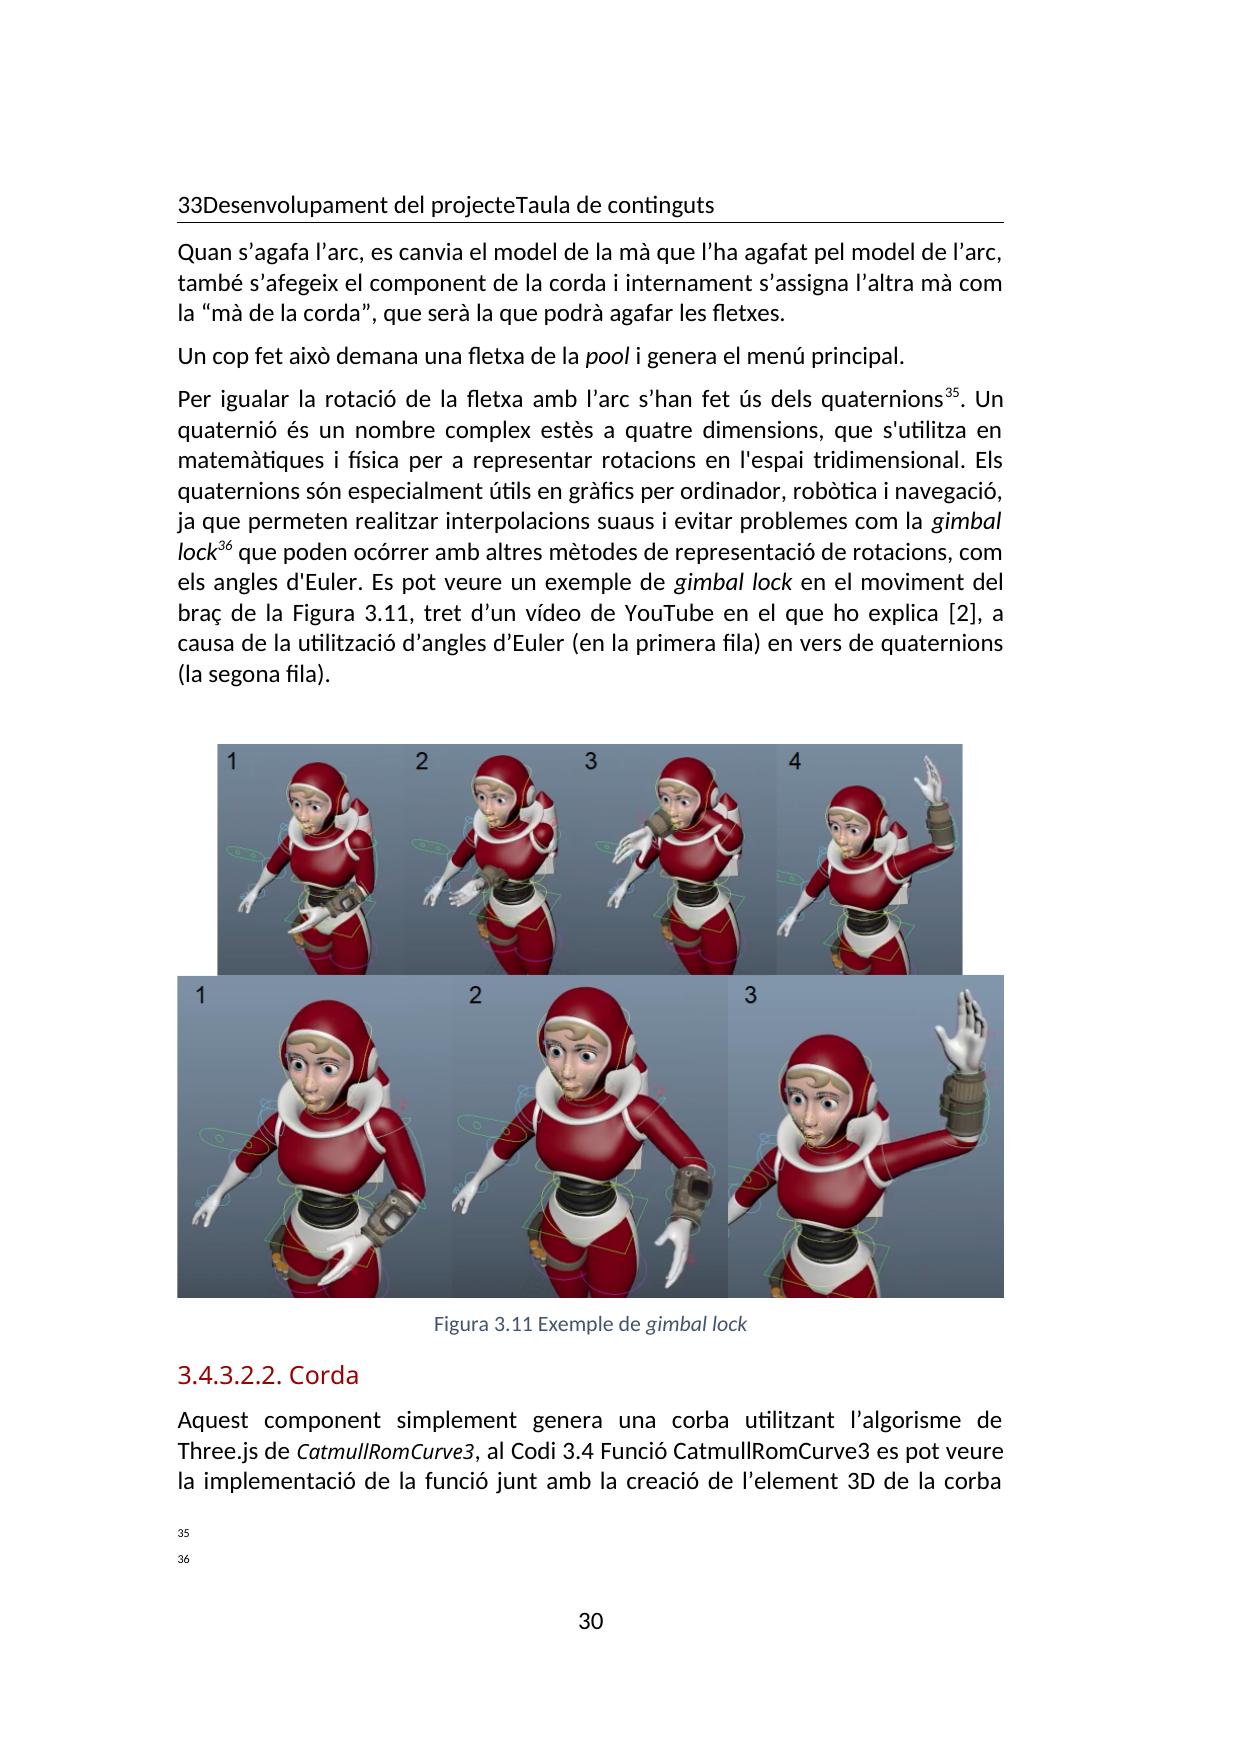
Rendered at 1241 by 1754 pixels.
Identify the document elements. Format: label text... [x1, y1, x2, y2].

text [177, 1404, 1004, 1496]
text Per igualar la rotació de la fletxa amb l’arc s’han fet ús dels quaternions. Un quaternió és un nombre complex estès a quatre dimensions, que s'utilitza en matemàtiques i física per a representar rotacions en l'espai tridimensional. Els quaternions són especialment útils en gràfics per ordinador, robòtica i navegació, ja que permeten realitzar interpolacions suaus i evitar problemes com la gimbal lock que poden ocórrer amb altres mètodes de representació de rotacions, com els angles d'Euler. Es pot veure un exemple de gimbal lock en el moviment del braç de la Figura 3.7, tret d’un vídeo de YouTube en el que ho explica, a causa de la utilització d’angles d’Euler (en la primera fila) en vers de quaternions (la segona fila). [177, 383, 1004, 688]
picture [177, 744, 1004, 1298]
subtitle Corda [177, 1358, 1004, 1392]
text Quan s’agafa l’arc, es canvia el model de la mà que l’ha agafat pel model de l’arc, també s’afegeix el component de la corda i internament s’assigna l’altra mà com la “mà de la corda”, que serà la que podrà agafar les fletxes. [177, 236, 1004, 328]
text Un cop fet això demana una fletxa de la pool i genera el menú principal. [177, 340, 1004, 371]
